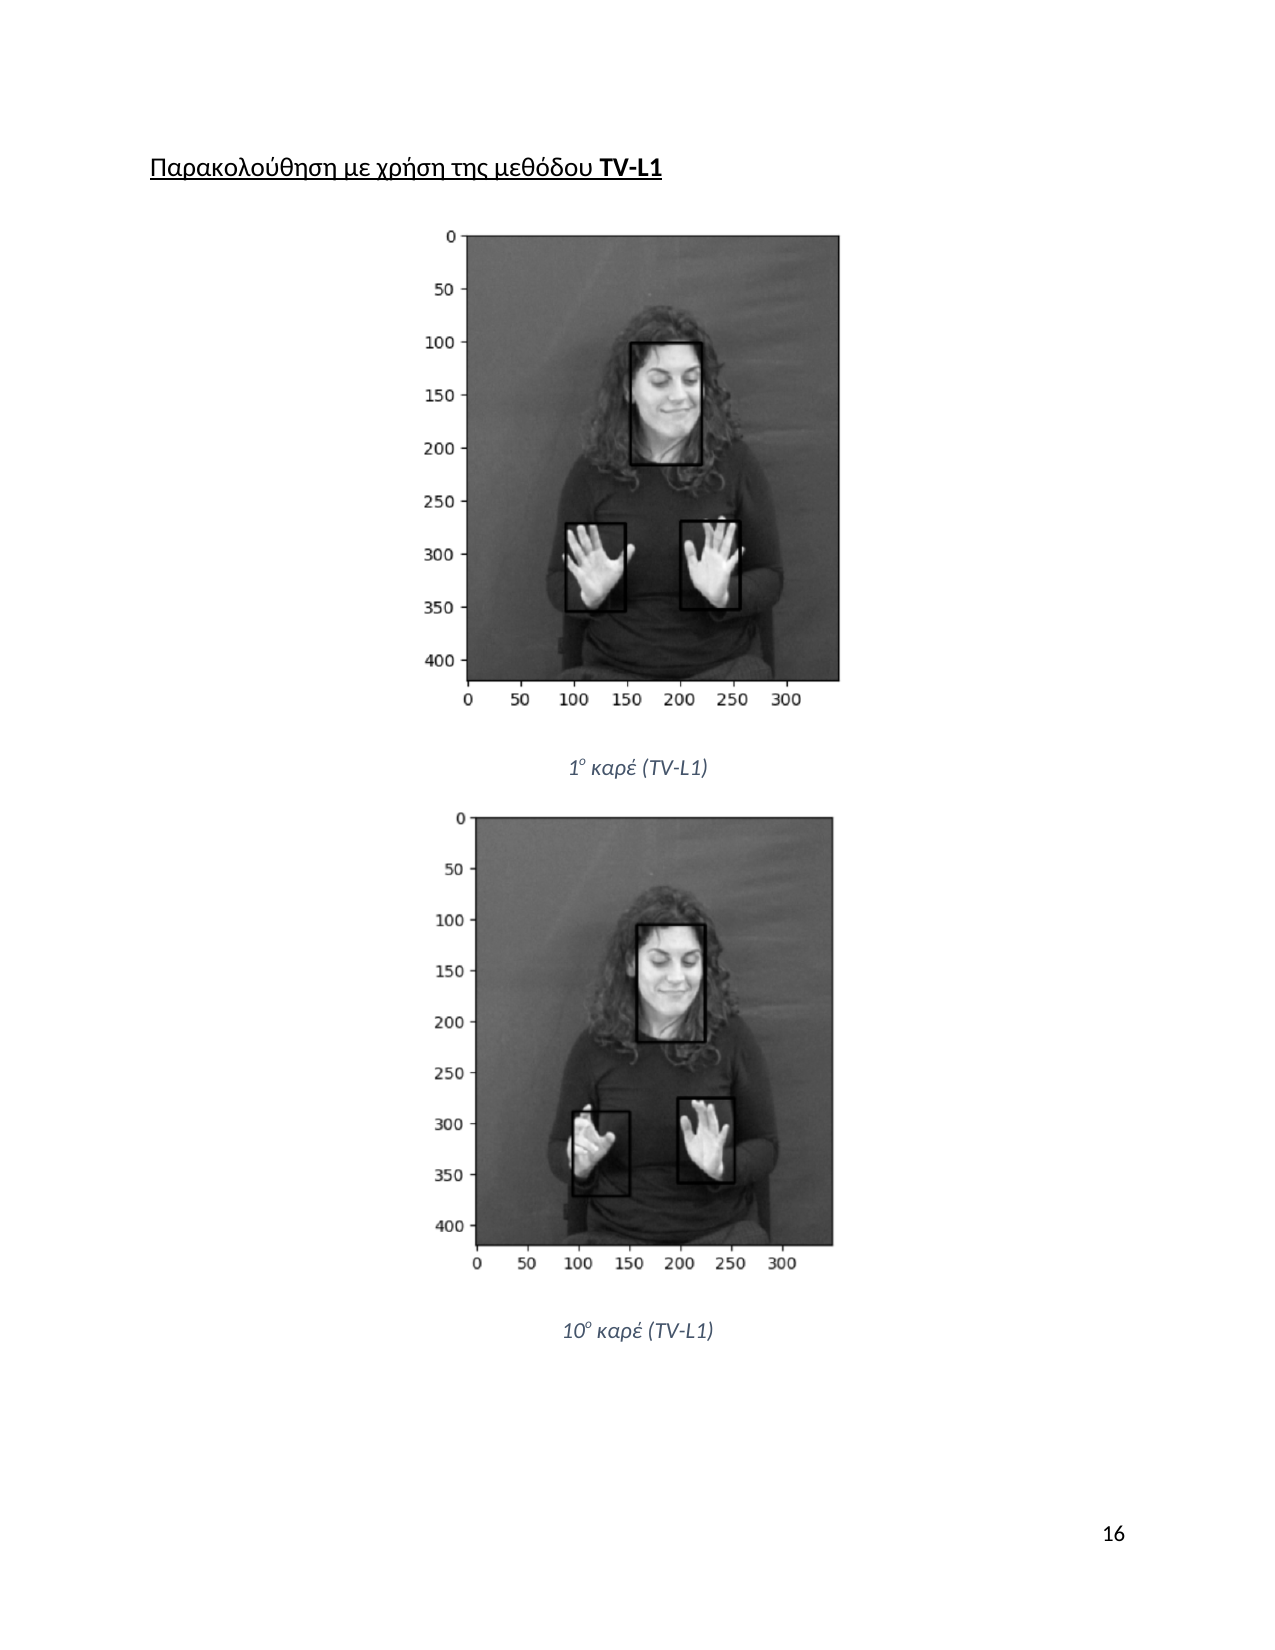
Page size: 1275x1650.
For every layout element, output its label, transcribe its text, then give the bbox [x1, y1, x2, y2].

picture [428, 801, 847, 1286]
text 1ο καρέ (TV-L1) [150, 753, 1125, 781]
text 10ο καρέ (TV-L1) [150, 1316, 1125, 1344]
picture [421, 216, 854, 723]
text Παρακολούθηση με χρήση της μεθόδου TV-L1 [150, 150, 1125, 183]
